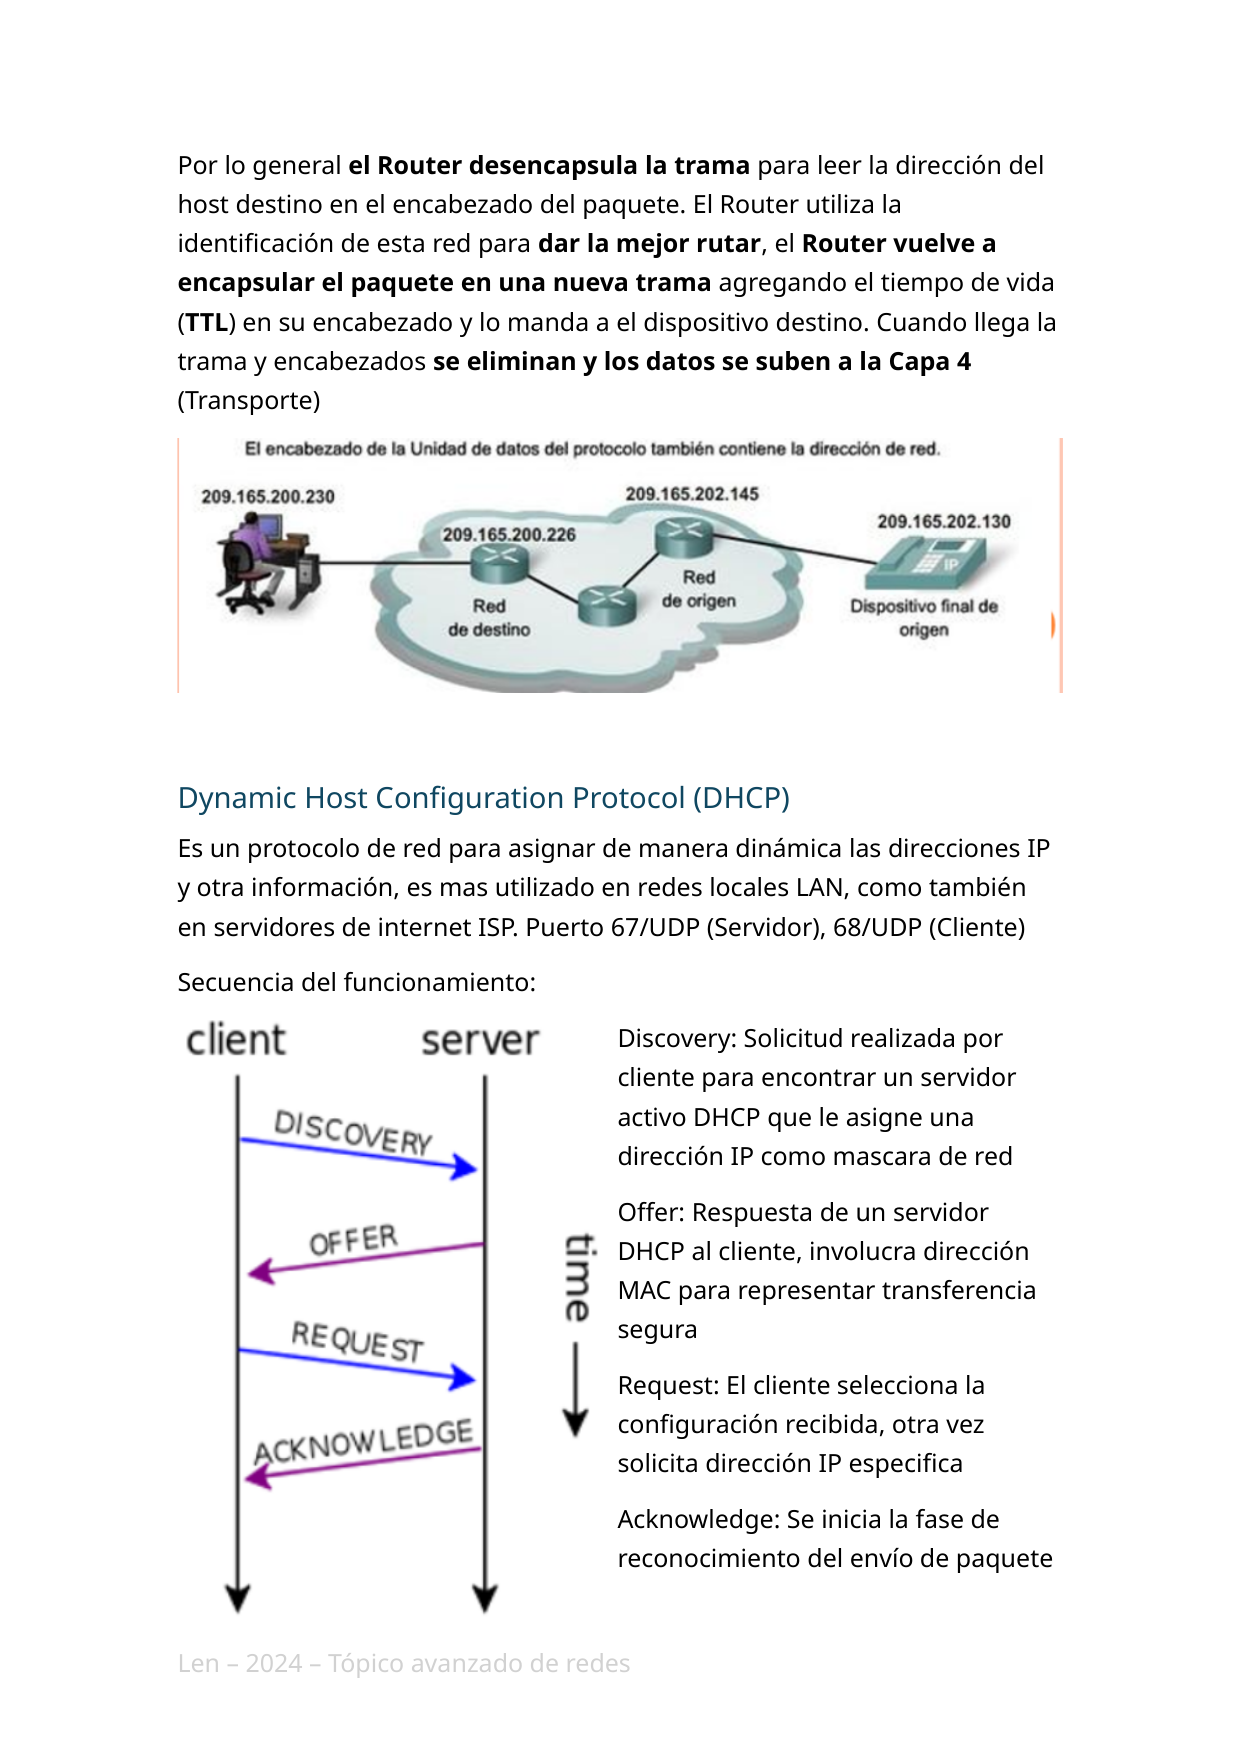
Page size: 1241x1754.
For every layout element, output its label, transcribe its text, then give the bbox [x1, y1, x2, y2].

picture [177, 438, 1063, 693]
text Secuencia del funcionamiento: [177, 965, 1063, 999]
picture [177, 1017, 599, 1644]
text Offer: Respuesta de un servidor DHCP al cliente, involucra dirección MAC para representar transferencia segura [599, 1194, 1063, 1346]
text Discovery: Solicitud realizada por cliente para encontrar un servidor activo DHCP que le asigne una dirección IP como mascara de red [599, 1021, 1063, 1172]
text Es un protocolo de red para asignar de manera dinámica las direcciones IP y otra información, es mas utilizado en redes locales LAN, como también en servidores de internet ISP. Puerto 67/UDP (Servidor), 68/UDP (Cliente) [177, 831, 1063, 943]
subtitle Dynamic Host Configuration Protocol (DHCP) [177, 777, 1063, 817]
text Por lo general el Router desencapsula la trama para leer la dirección del host destino en el encabezado del paquete. El Router utiliza la identificación de esta red para dar la mejor rutar, el Router vuelve a encapsular el paquete en una nueva trama agregando el tiempo de vida (TTL) en su encabezado y lo manda a el dispositivo destino. Cuando llega la trama y encabezados se eliminan y los datos se suben a la Capa 4 (Transporte) [177, 148, 1063, 417]
text Request: El cliente selecciona la configuración recibida, otra vez solicita dirección IP especifica [599, 1367, 1063, 1480]
